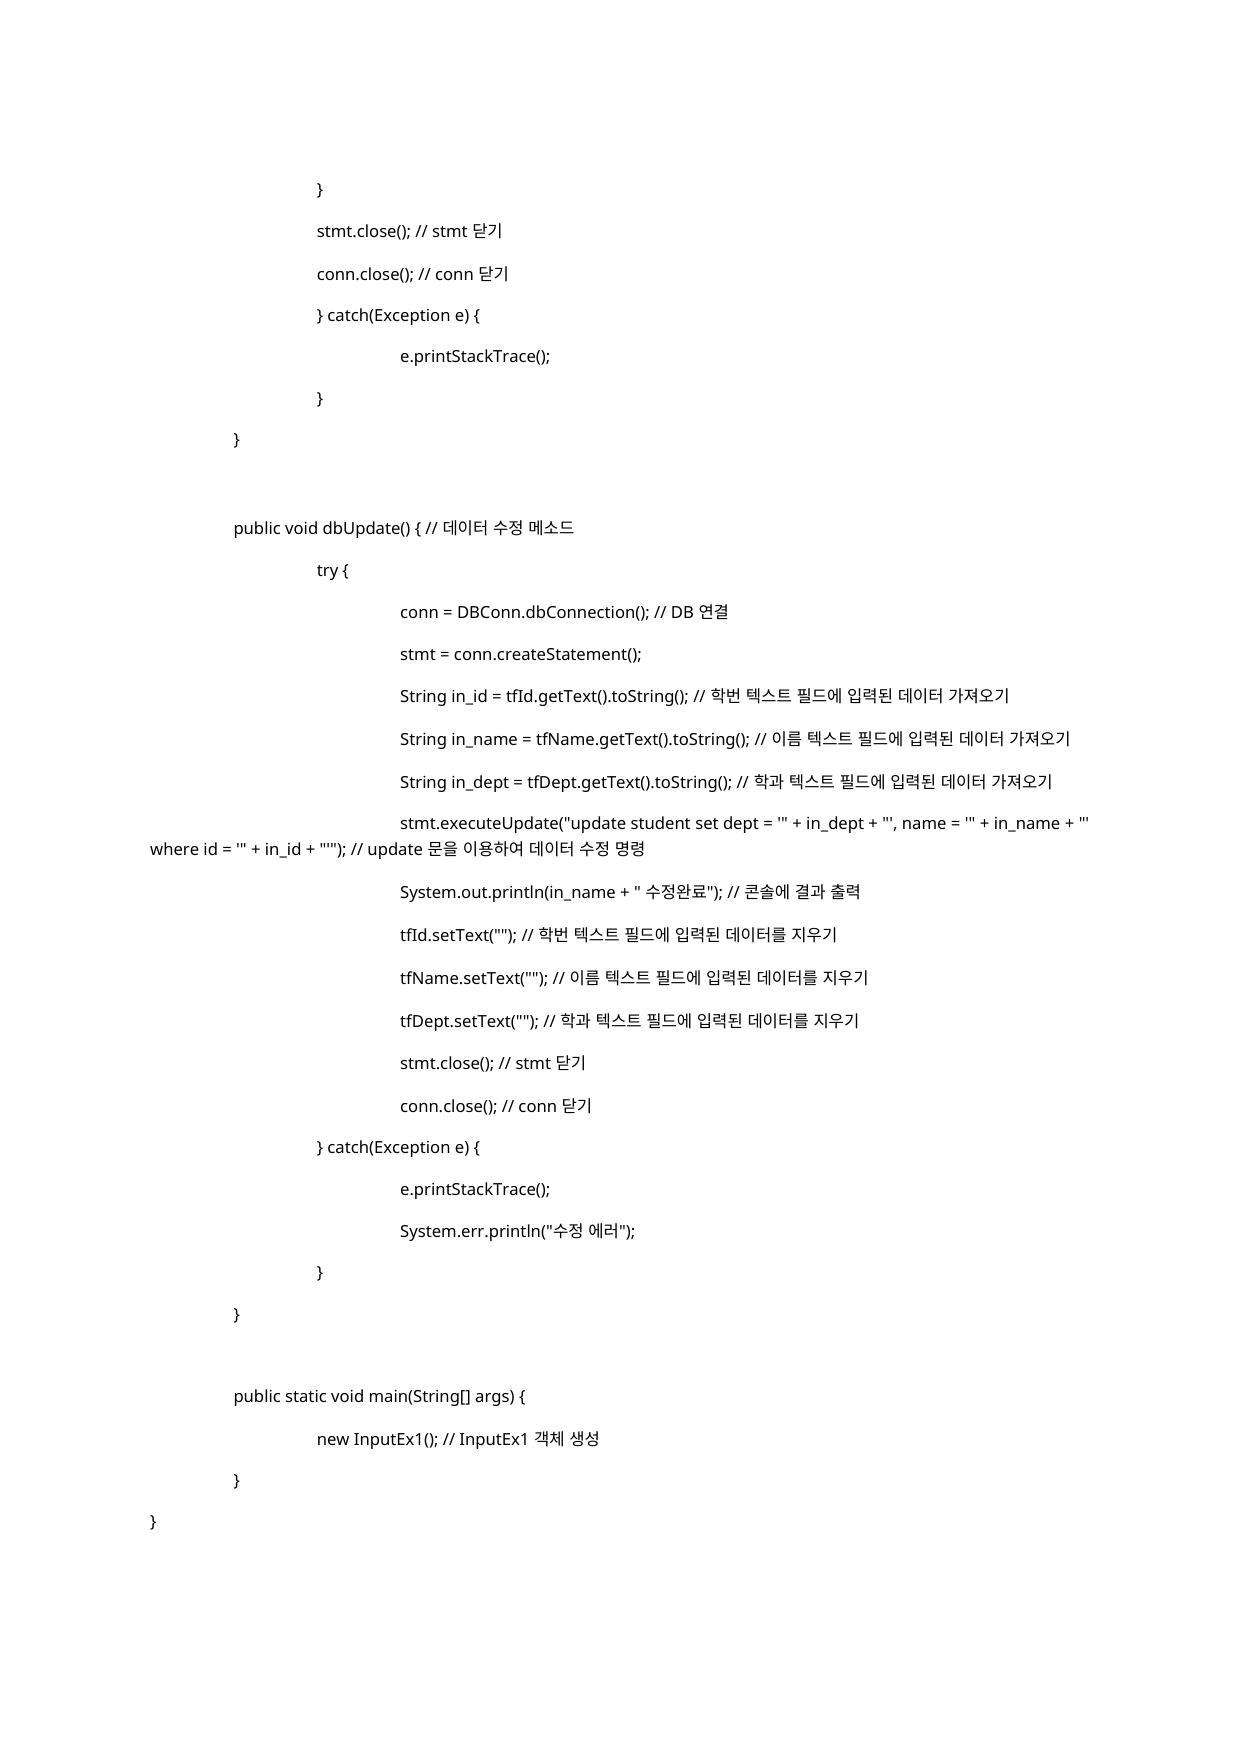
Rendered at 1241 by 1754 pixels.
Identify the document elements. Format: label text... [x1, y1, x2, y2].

text stmt.close(); // stmt 닫기 [150, 1050, 1090, 1075]
text } [150, 177, 1090, 200]
text String in_id = tfId.getText().toString(); // 학번 텍스트 필드에 입력된 데이터 가져오기 [150, 683, 1090, 708]
text e.printStackTrace(); [150, 345, 1090, 368]
text e.printStackTrace(); [150, 1177, 1090, 1200]
text System.err.println("수정 에러"); [150, 1218, 1090, 1243]
text public static void main(String[] args) { [150, 1384, 1090, 1407]
text System.out.println(in_name + " 수정완료"); // 콘솔에 결과 출력 [150, 879, 1090, 903]
text stmt.executeUpdate("update student set dept = '" + in_dept + "', name = '" + in_name + "' where id = '" + in_id + "'"); // update 문을 이용하여 데이터 수정 명령 [150, 812, 1090, 861]
text } [150, 1261, 1090, 1284]
text } [150, 1302, 1090, 1325]
text conn.close(); // conn 닫기 [150, 1093, 1090, 1117]
text try { [150, 558, 1090, 581]
text String in_name = tfName.getText().toString(); // 이름 텍스트 필드에 입력된 데이터 가져오기 [150, 726, 1090, 750]
text } [150, 386, 1090, 409]
text } [150, 1510, 1090, 1532]
text } catch(Exception e) { [150, 304, 1090, 327]
text tfDept.setText(""); // 학과 텍스트 필드에 입력된 데이터를 지우기 [150, 1008, 1090, 1032]
text } [150, 1468, 1090, 1491]
text String in_dept = tfDept.getText().toString(); // 학과 텍스트 필드에 입력된 데이터 가져오기 [150, 769, 1090, 793]
text tfId.setText(""); // 학번 텍스트 필드에 입력된 데이터를 지우기 [150, 922, 1090, 946]
text new InputEx1(); // InputEx1 객체 생성 [150, 1426, 1090, 1450]
text } catch(Exception e) { [150, 1136, 1090, 1159]
text public void dbUpdate() { // 데이터 수정 메소드 [150, 515, 1090, 540]
text conn.close(); // conn 닫기 [150, 261, 1090, 285]
text conn = DBConn.dbConnection(); // DB 연결 [150, 599, 1090, 624]
text stmt = conn.createStatement(); [150, 642, 1090, 665]
text } [150, 427, 1090, 450]
text tfName.setText(""); // 이름 텍스트 필드에 입력된 데이터를 지우기 [150, 965, 1090, 989]
text stmt.close(); // stmt 닫기 [150, 218, 1090, 243]
